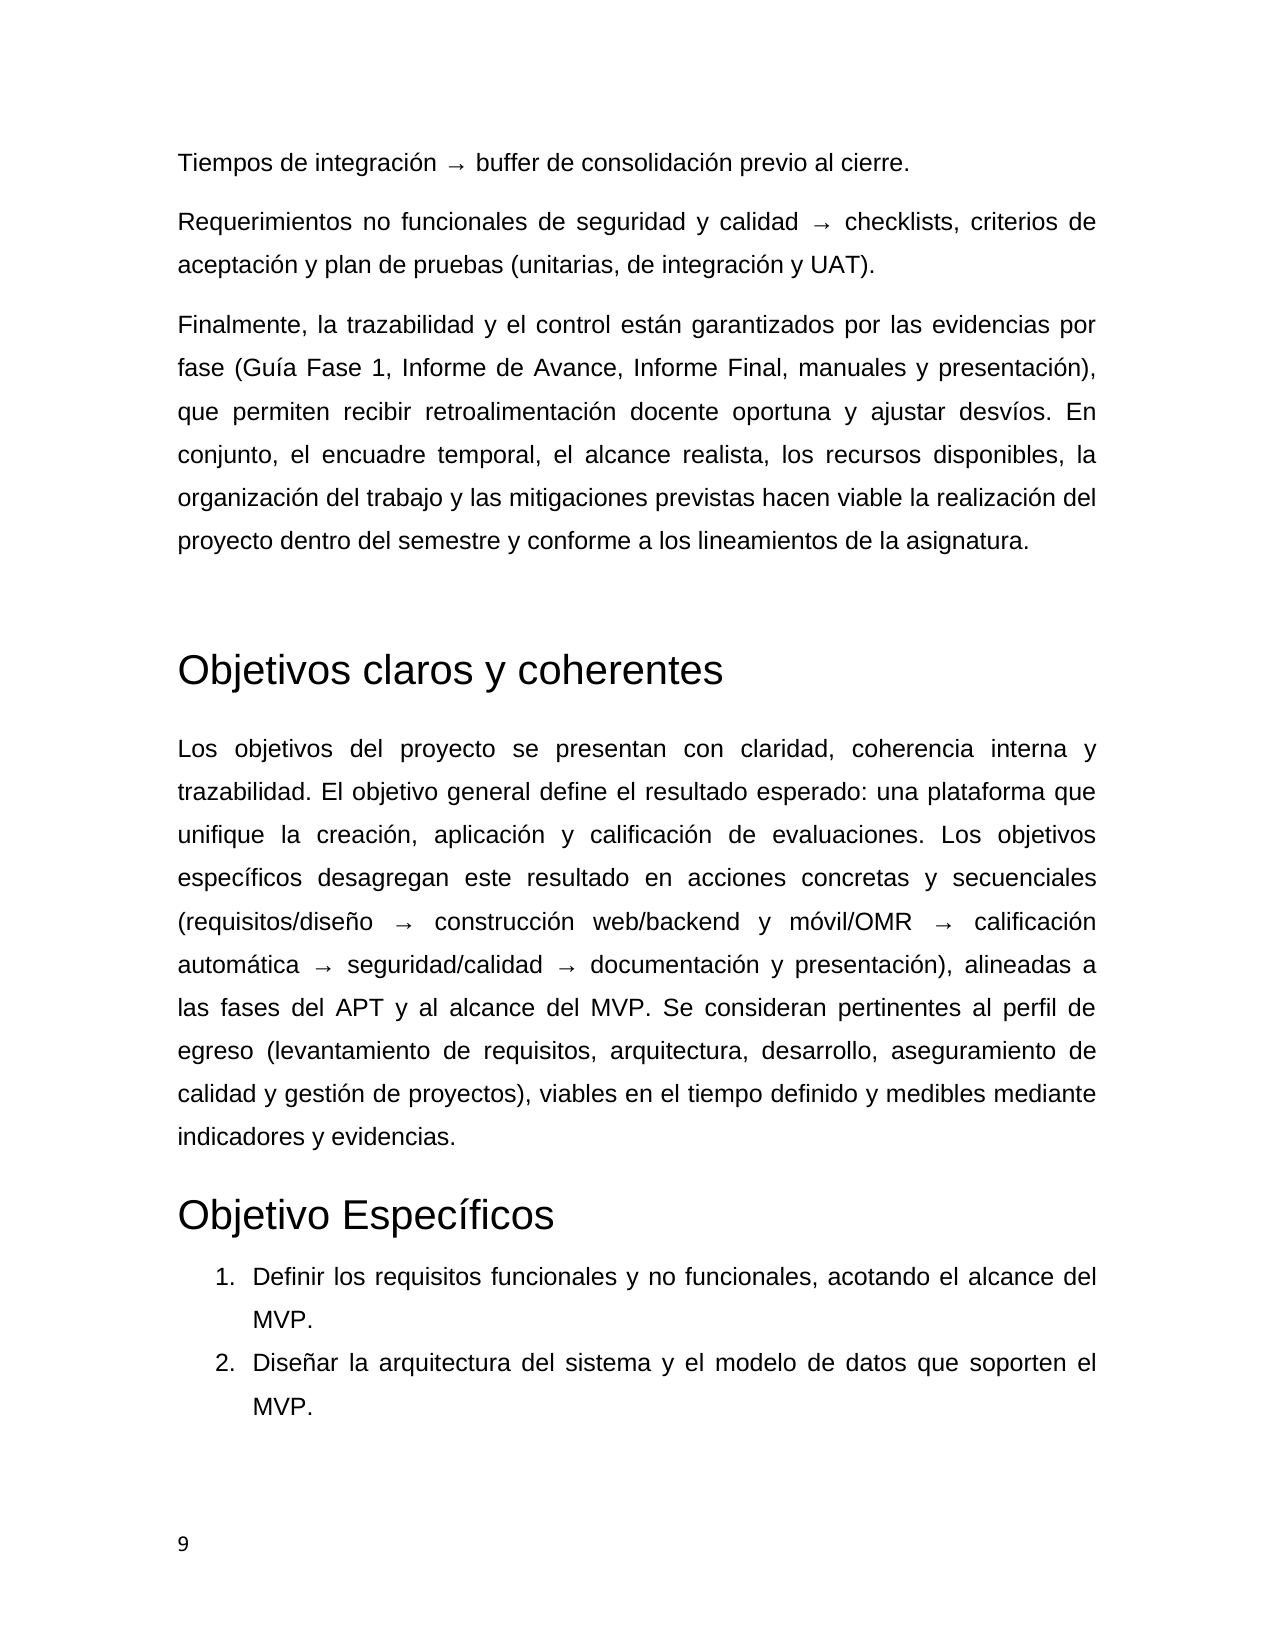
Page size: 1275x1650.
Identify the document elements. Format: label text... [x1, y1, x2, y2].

text Finalmente, la trazabilidad y el control están garantizados por las evidencias por fase (Guía Fase 1, Informe de Avance, Informe Final, manuales y presentación), que permiten recibir retroalimentación docente oportuna y ajustar desvíos. En conjunto, el encuadre temporal, el alcance realista, los recursos disponibles, la organización del trabajo y las mitigaciones previstas hacen viable la realización del proyecto dentro del semestre y conforme a los lineamientos de la asignatura. [177, 310, 1098, 555]
text Tiempos de integración → buffer de consolidación previo al cierre. [177, 148, 1098, 176]
list Definir los requisitos funcionales y no funcionales, acotando el alcance del MVP. [215, 1262, 1098, 1334]
text Requerimientos no funcionales de seguridad y calidad → checklists, criterios de aceptación y plan de pruebas (unitarias, de integración y UAT). [177, 207, 1098, 279]
list Diseñar la arquitectura del sistema y el modelo de datos que soporten el MVP. [215, 1348, 1098, 1420]
text Los objetivos del proyecto se presentan con claridad, coherencia interna y trazabilidad. El objetivo general define el resultado esperado: una plataforma que unifique la creación, aplicación y calificación de evaluaciones. Los objetivos específicos desagregan este resultado en acciones concretas y secuenciales (requisitos/diseño → construcción web/backend y móvil/OMR → calificación automática → seguridad/calidad → documentación y presentación), alineadas a las fases del APT y al alcance del MVP. Se consideran pertinentes al perfil de egreso (levantamiento de requisitos, arquitectura, desarrollo, aseguramiento de calidad y gestión de proyectos), viables en el tiempo definido y medibles mediante indicadores y evidencias. [177, 734, 1098, 1151]
text Objetivo Específicos [177, 1190, 1098, 1238]
text Objetivos claros y coherentes [177, 646, 1098, 693]
